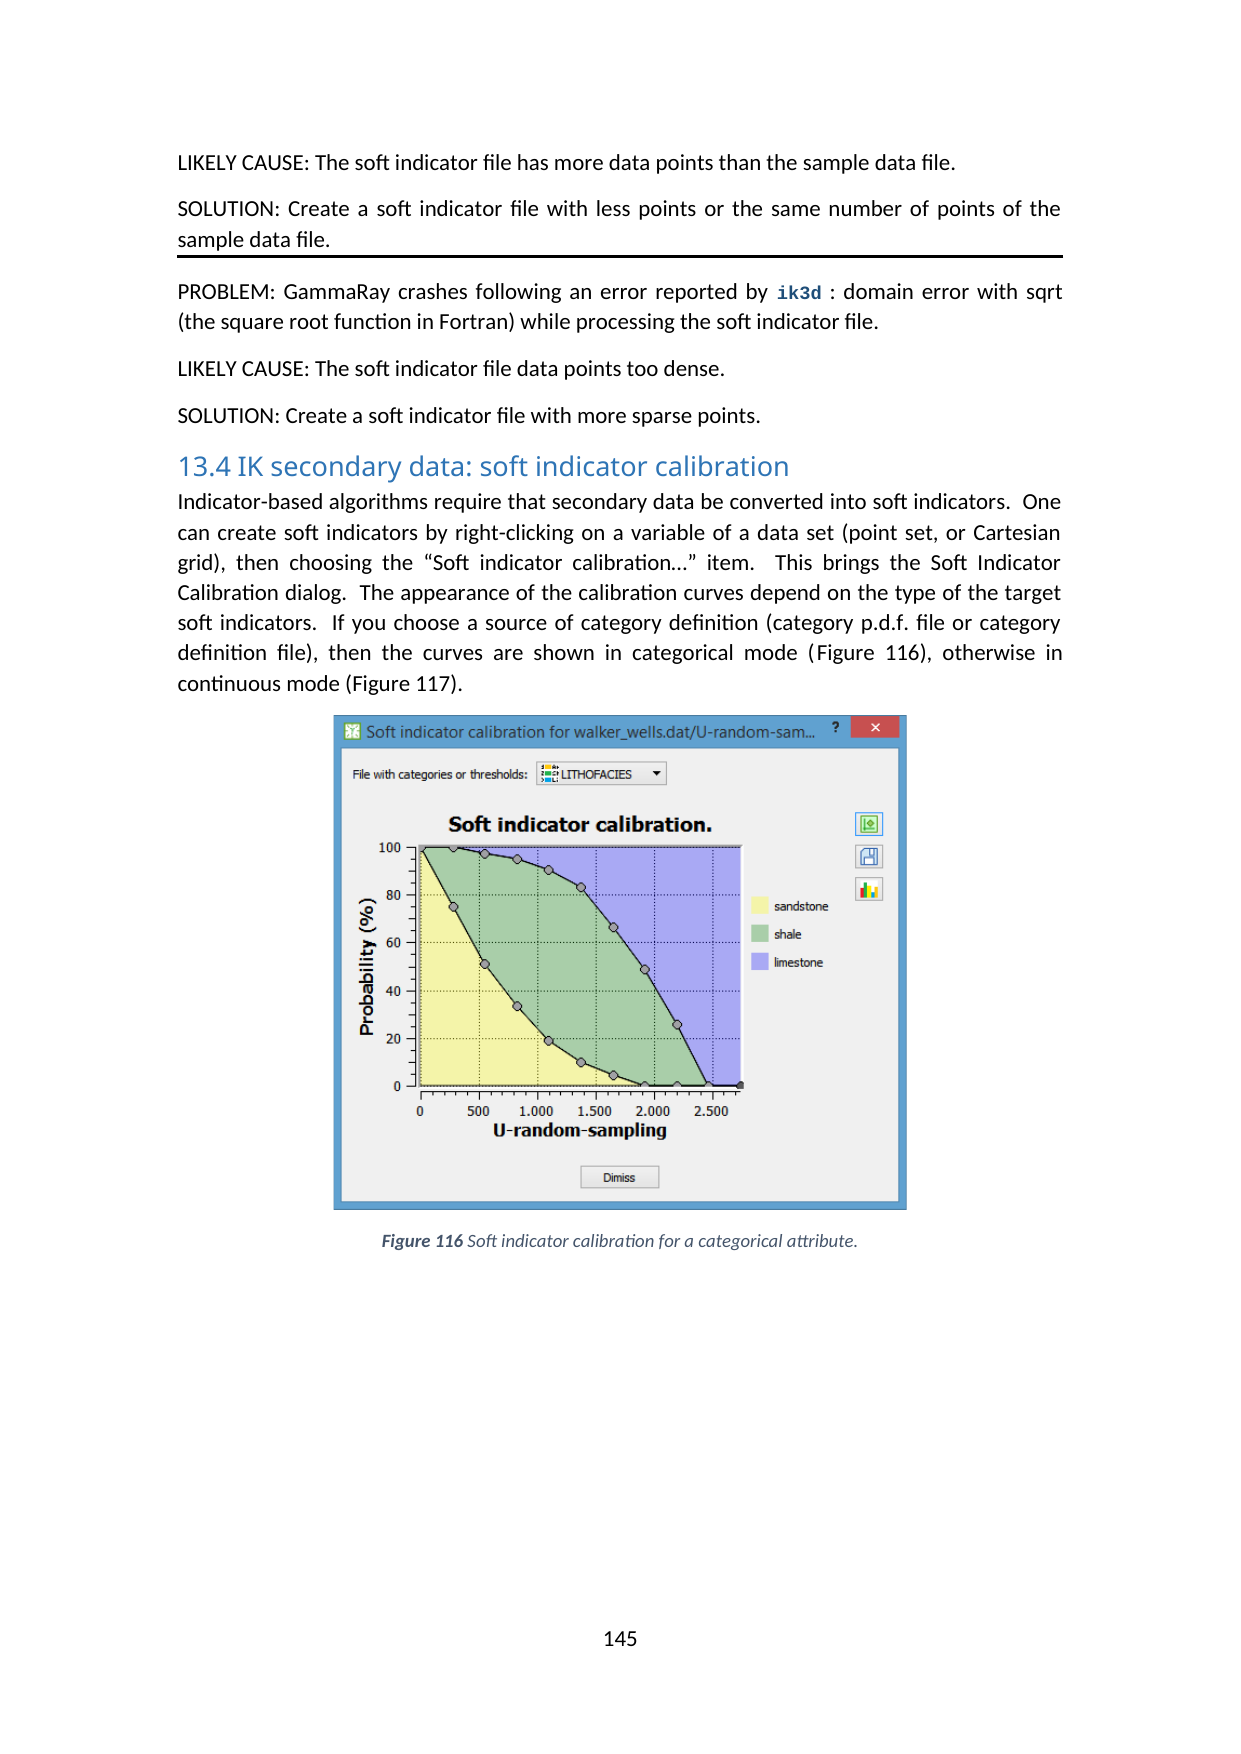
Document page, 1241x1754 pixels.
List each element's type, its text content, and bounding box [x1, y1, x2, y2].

picture [333, 715, 907, 1210]
text Figure 116 Soft indicator calibration for a categorical attribute. [177, 1229, 1063, 1252]
subtitle IK secondary data: soft indicator calibration [177, 448, 1063, 484]
text SOLUTION: Create a soft indicator file with less points or the same number of points of the sample data file. [177, 194, 1063, 255]
text SOLUTION: Create a soft indicator file with more sparse points. [177, 401, 1063, 429]
text Indicator-based algorithms require that secondary data be converted into soft indicators. One can create soft indicators by right-clicking on a variable of a data set (point set, or Cartesian grid), then choosing the “Soft indicator calibration…” item. This brings the Soft Indicator Calibration dialog. The appearance of the calibration curves depend on the type of the target soft indicators. If you choose a source of category definition (category p.d.f. file or category definition file), then the curves are shown in categorical mode (Figure 116), otherwise in continuous mode (Figure 117). [177, 487, 1063, 697]
text LIKELY CAUSE: The soft indicator file has more data points than the sample data file. [177, 148, 1063, 176]
text PROBLEM: GammaRay crashes following an error reported by ik3d : domain error with sqrt (the square root function in Fortran) while processing the soft indicator file. [177, 277, 1063, 335]
text LIKELY CAUSE: The soft indicator file data points too dense. [177, 354, 1063, 382]
